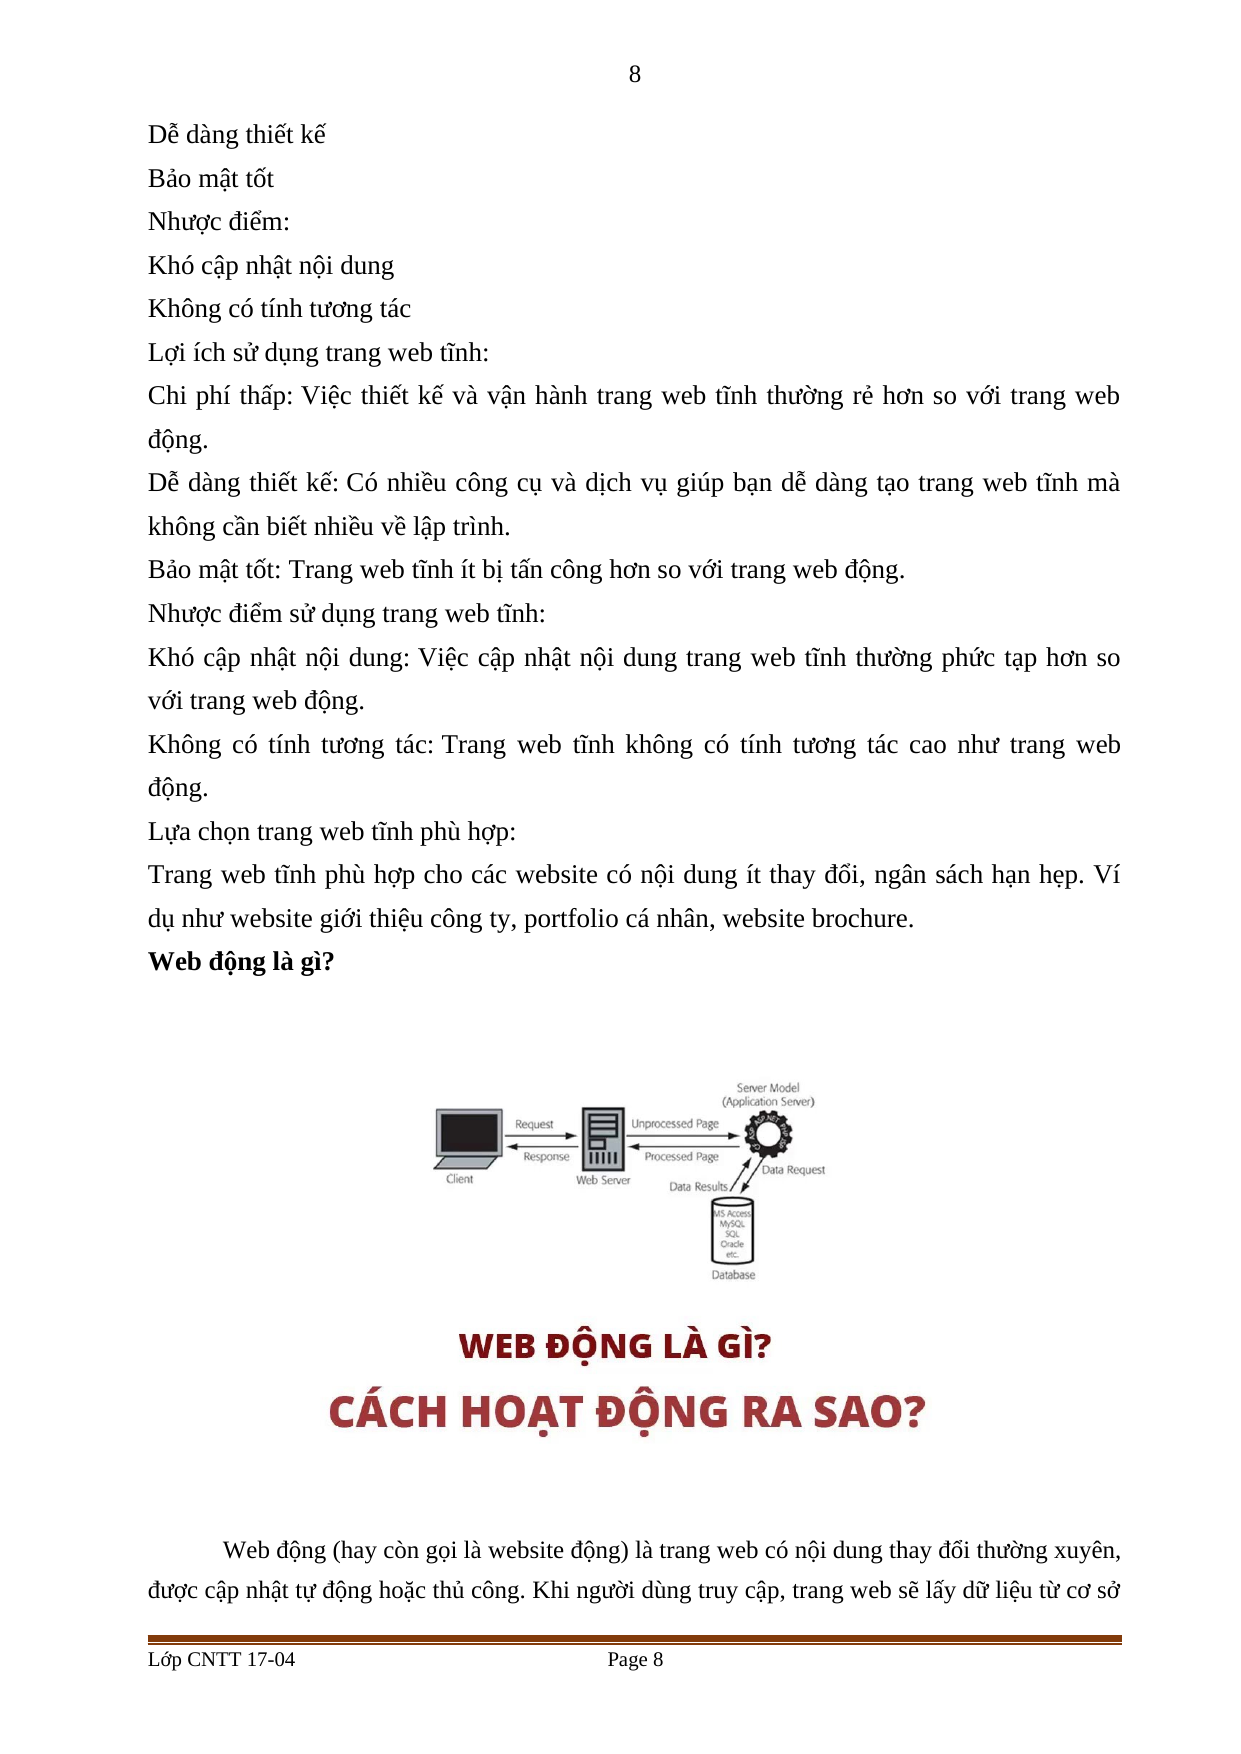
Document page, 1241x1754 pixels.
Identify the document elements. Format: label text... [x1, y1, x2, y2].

text Bảo mật tốt: Trang web tĩnh ít bị tấn công hơn so với trang web động. [148, 553, 1122, 585]
text Dễ dàng thiết kế [148, 118, 1122, 149]
text Không có tính tương tác [148, 292, 1122, 323]
picture [147, 1004, 1070, 1524]
text Web động là gì? [148, 945, 1122, 977]
text Trang web tĩnh phù hợp cho các website có nội dung ít thay đổi, ngân sách hạn hẹp. Ví dụ như website giới thiệu công ty, portfolio cá nhân, website brochure. [148, 858, 1122, 933]
text Nhược điểm: [148, 205, 1122, 236]
text Bảo mật tốt [148, 162, 1122, 193]
text Không có tính tương tác: Trang web tĩnh không có tính tương tác cao như trang web động. [148, 728, 1122, 802]
text Lợi ích sử dụng trang web tĩnh: [148, 336, 1122, 367]
text Chi phí thấp: Việc thiết kế và vận hành trang web tĩnh thường rẻ hơn so với trang web động. [148, 379, 1122, 454]
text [148, 1535, 1122, 1604]
text Khó cập nhật nội dung: Việc cập nhật nội dung trang web tĩnh thường phức tạp hơn so với trang web động. [148, 641, 1122, 715]
text Lựa chọn trang web tĩnh phù hợp: [148, 815, 1122, 846]
text Khó cập nhật nội dung [148, 249, 1122, 280]
text Nhược điểm sử dụng trang web tĩnh: [148, 597, 1122, 628]
text Dễ dàng thiết kế: Có nhiều công cụ và dịch vụ giúp bạn dễ dàng tạo trang web tĩnh mà không cần biết nhiều về lập trình. [148, 466, 1122, 541]
